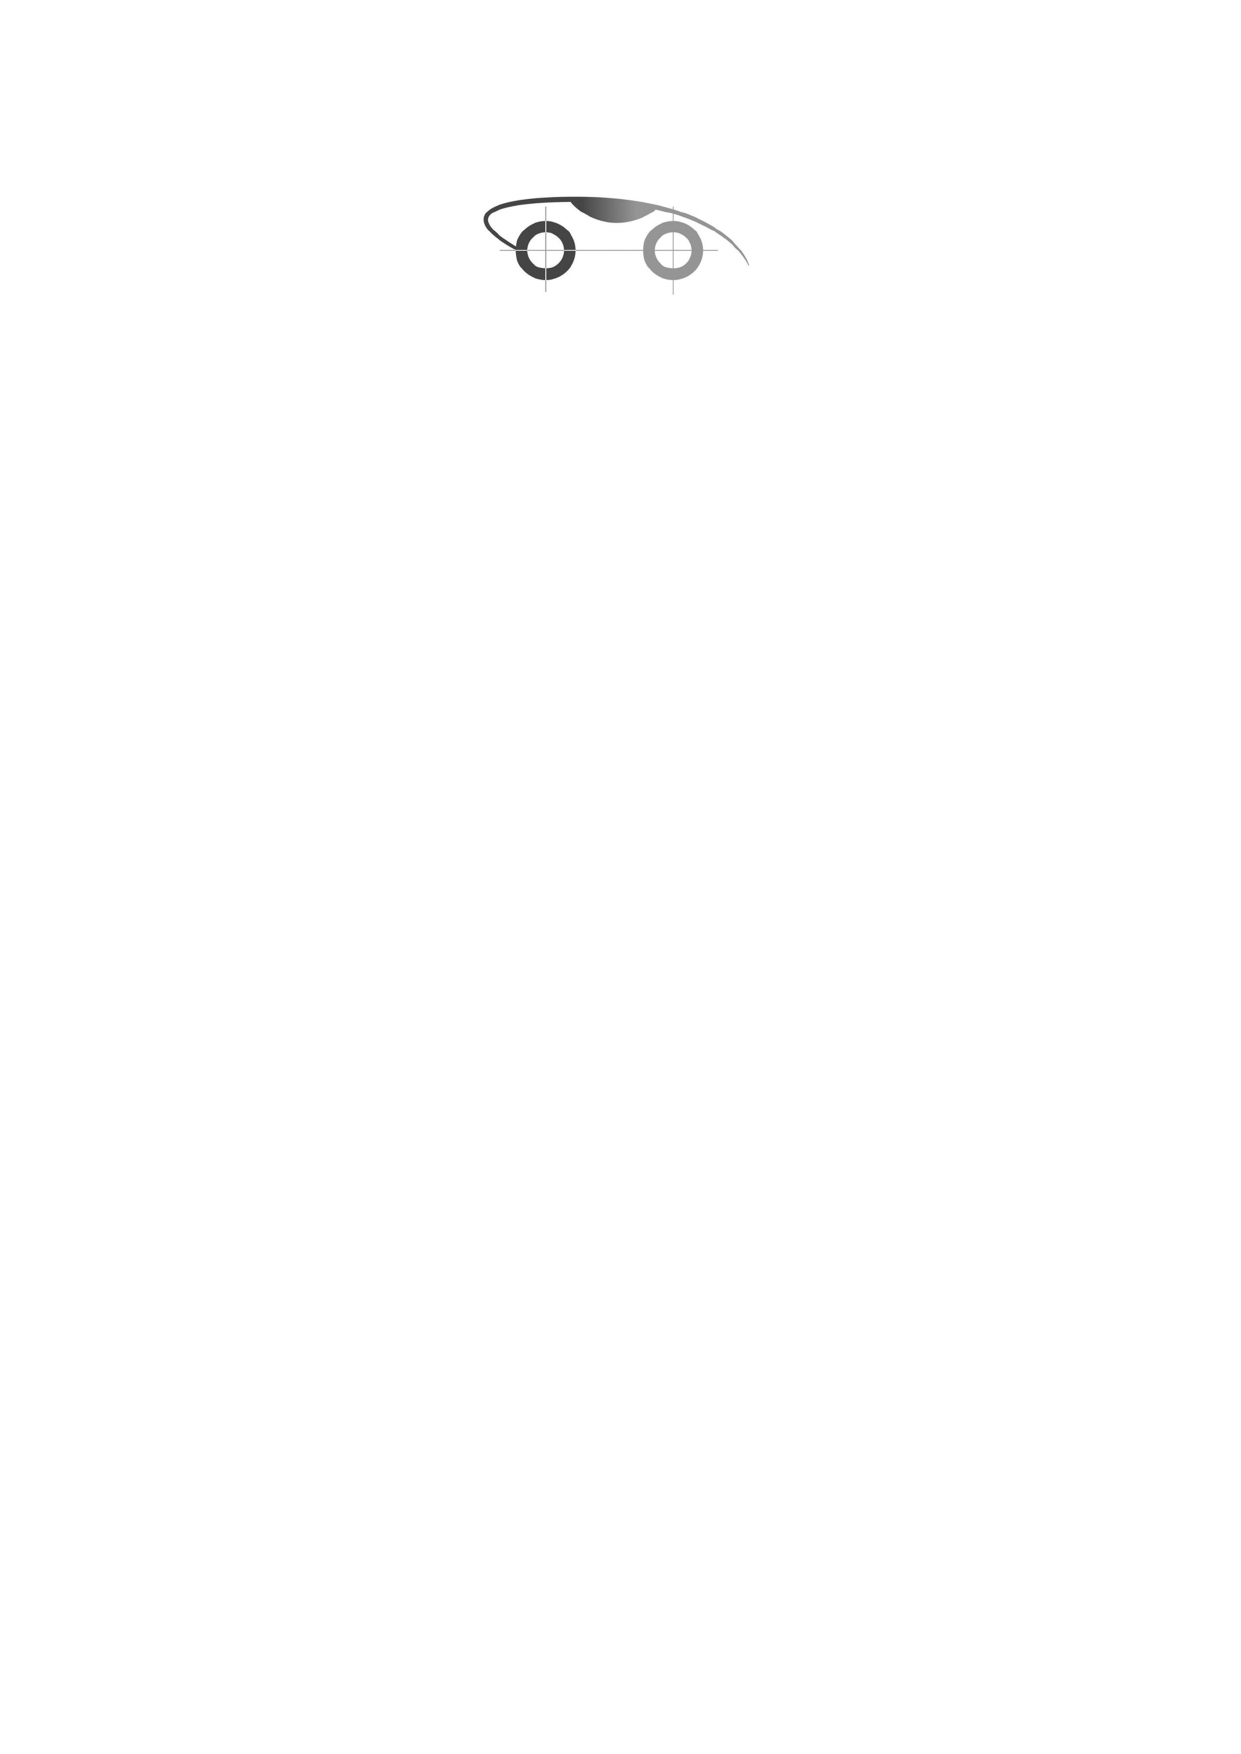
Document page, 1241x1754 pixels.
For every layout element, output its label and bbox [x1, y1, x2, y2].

picture [480, 194, 752, 305]
